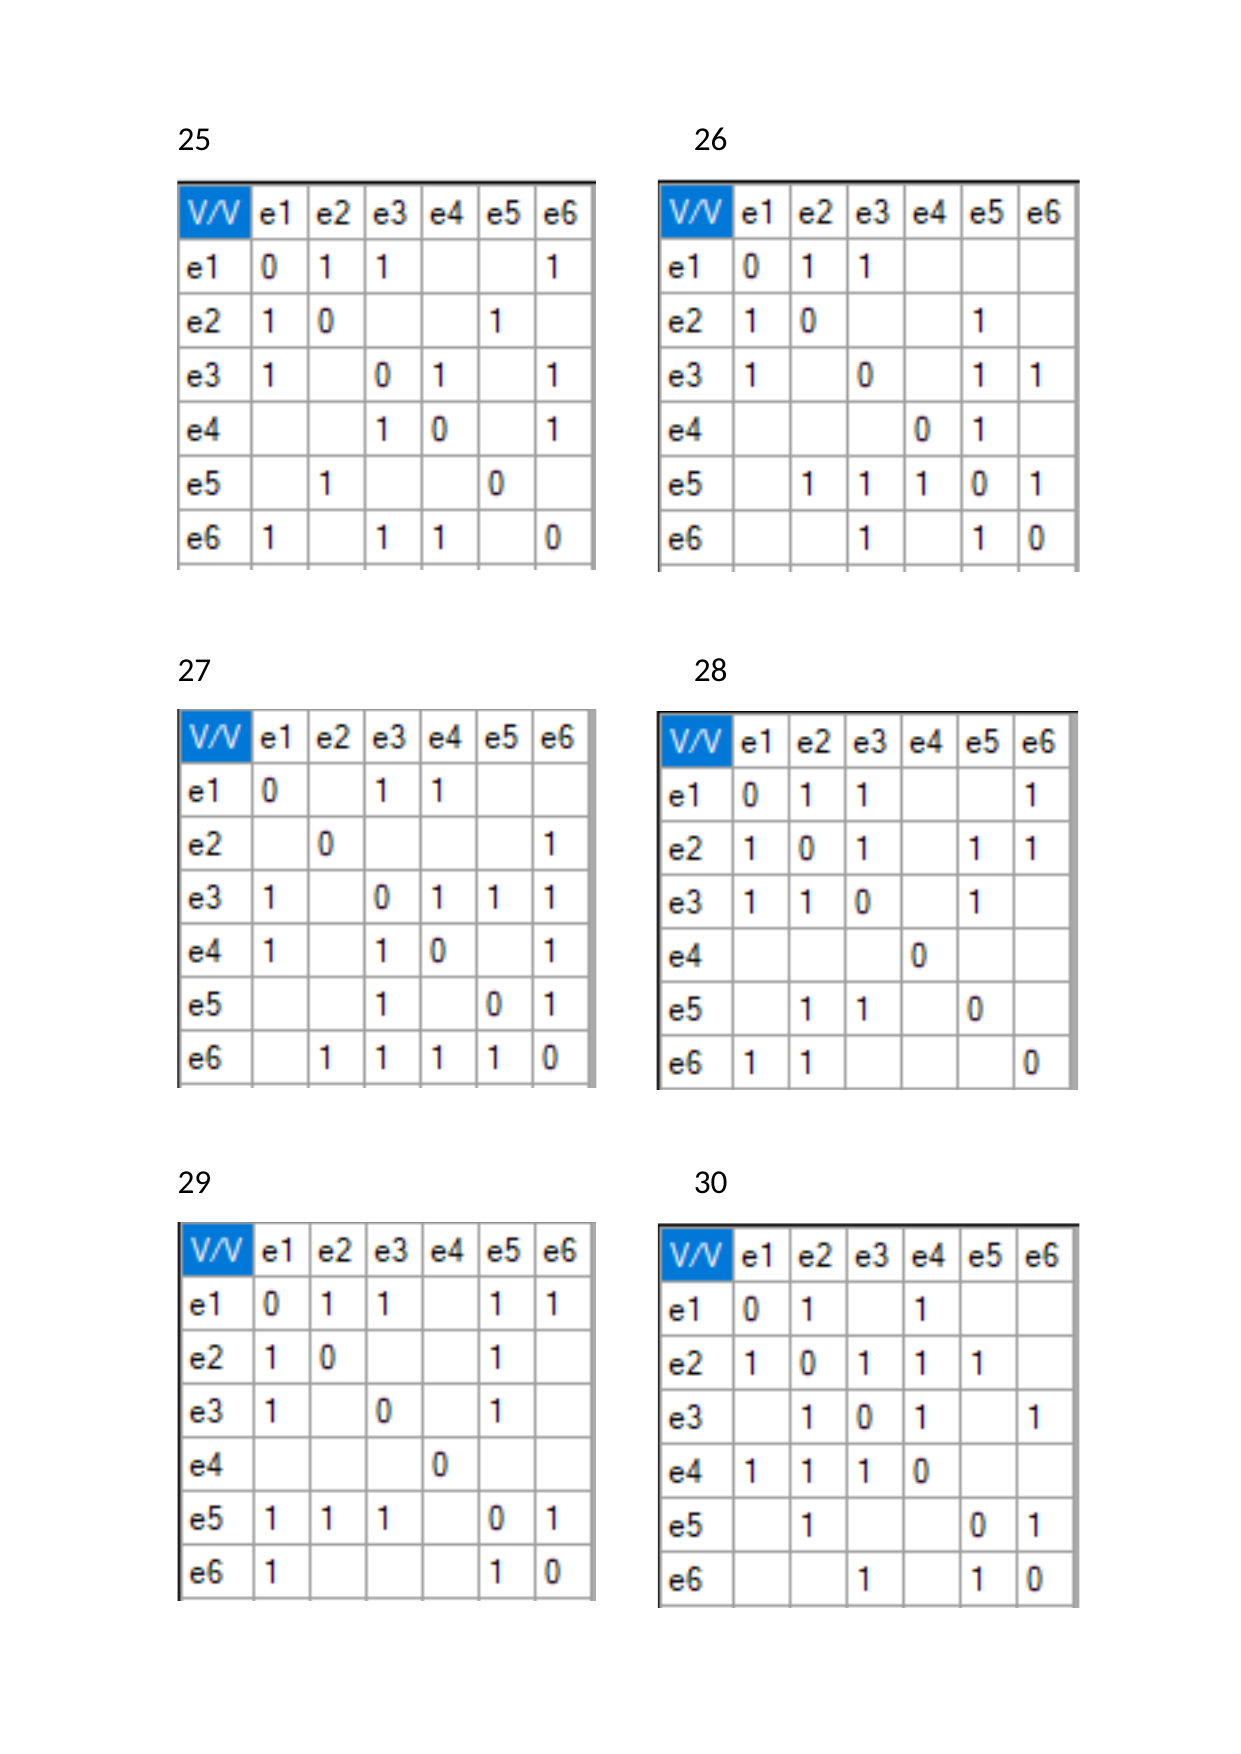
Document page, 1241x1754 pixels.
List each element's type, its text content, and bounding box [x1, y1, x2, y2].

picture [177, 1222, 596, 1601]
picture [657, 1223, 1080, 1608]
picture [656, 711, 1079, 1090]
picture [177, 178, 596, 570]
text 29 30 [177, 1162, 1152, 1202]
text 27 28 [177, 649, 1152, 689]
picture [657, 179, 1080, 572]
picture [177, 709, 597, 1088]
text 25 26 [177, 118, 1152, 159]
